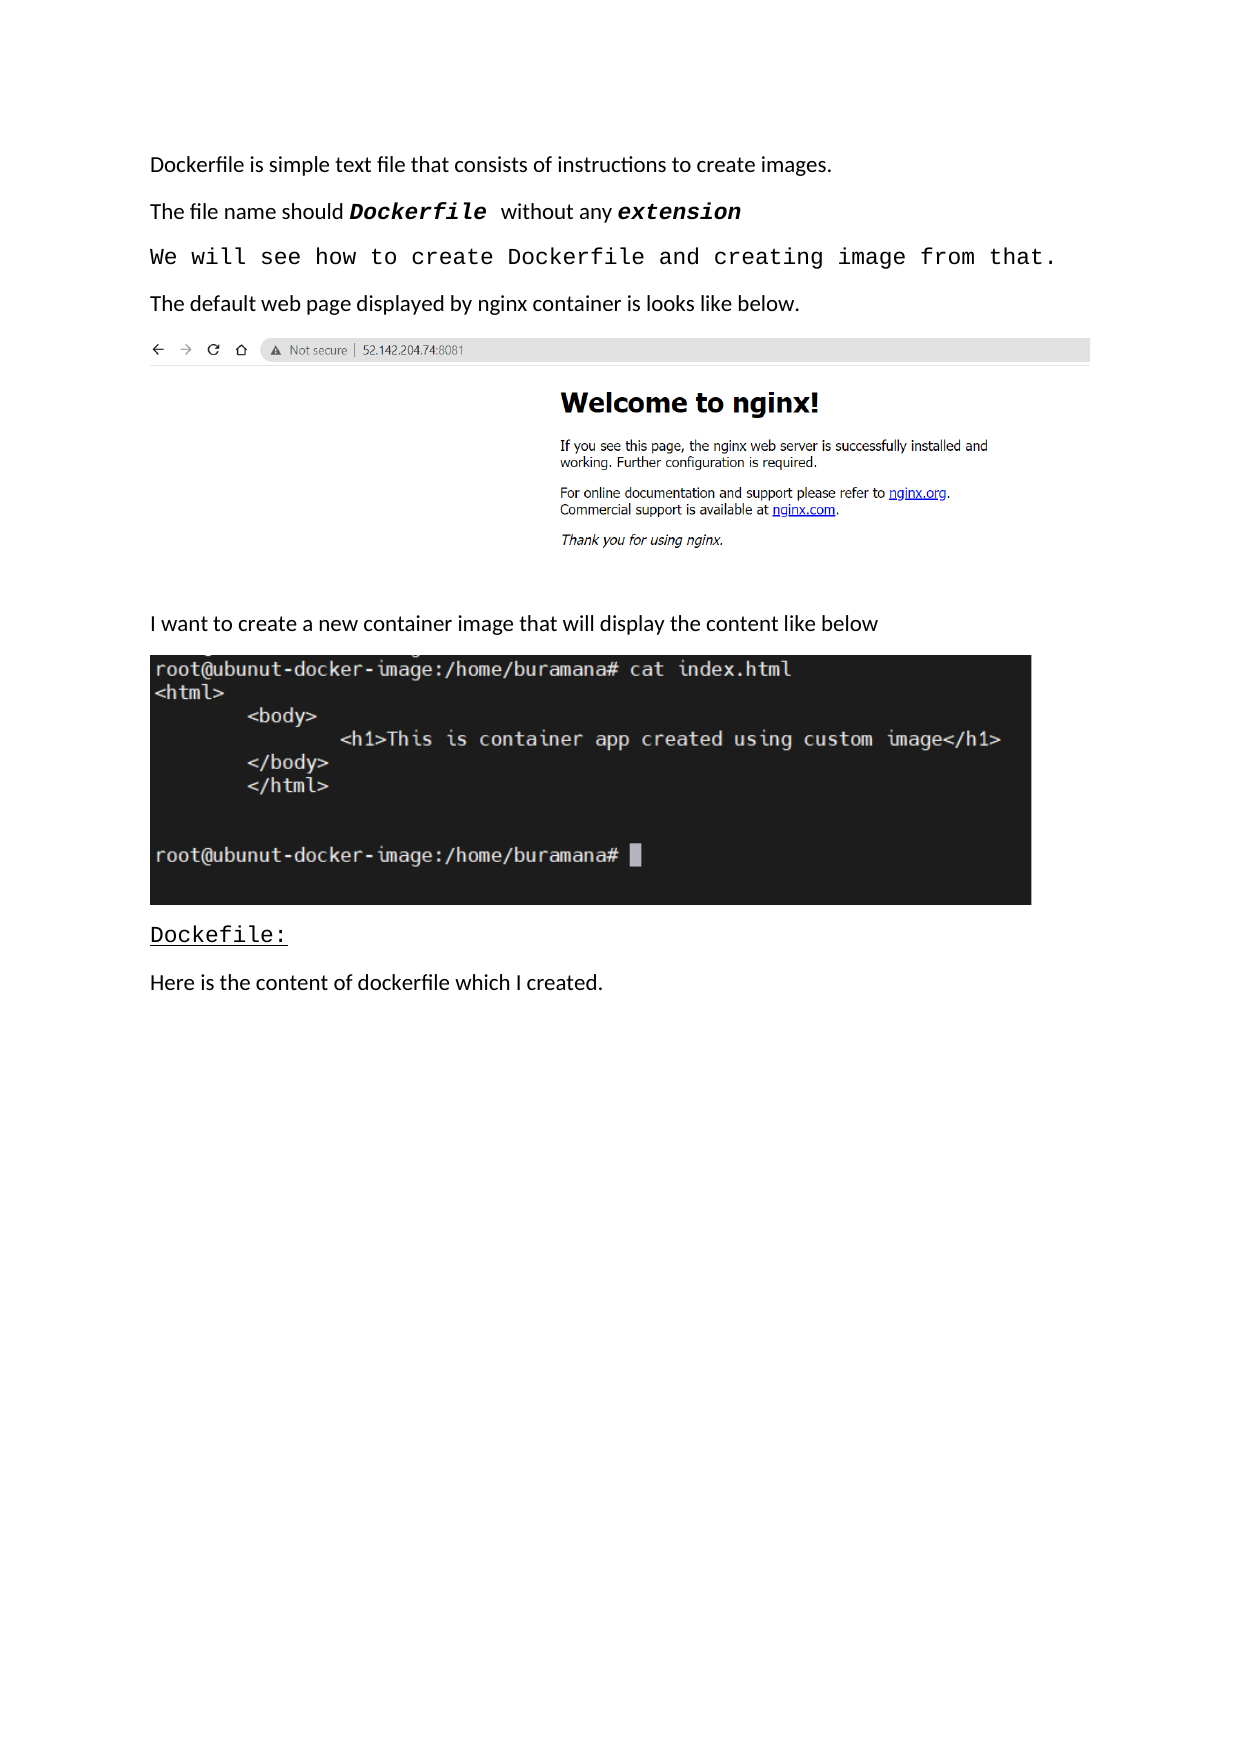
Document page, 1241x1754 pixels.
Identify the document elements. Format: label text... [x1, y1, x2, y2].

picture [150, 655, 1032, 905]
text The default web page displayed by nginx container is looks like below. [150, 289, 1090, 318]
text I want to create a new container image that will display the content like below [150, 609, 1090, 637]
text Dockerfile is simple text file that consists of instructions to create images. [150, 150, 1090, 178]
text We will see how to create Dockerfile and creating image from that. [150, 245, 1090, 271]
text The file name should Dockerfile without any extension [150, 197, 1090, 226]
picture [150, 336, 1091, 591]
text Dockefile: [150, 924, 1090, 949]
text Here is the content of dockerfile which I created. [150, 968, 1090, 996]
